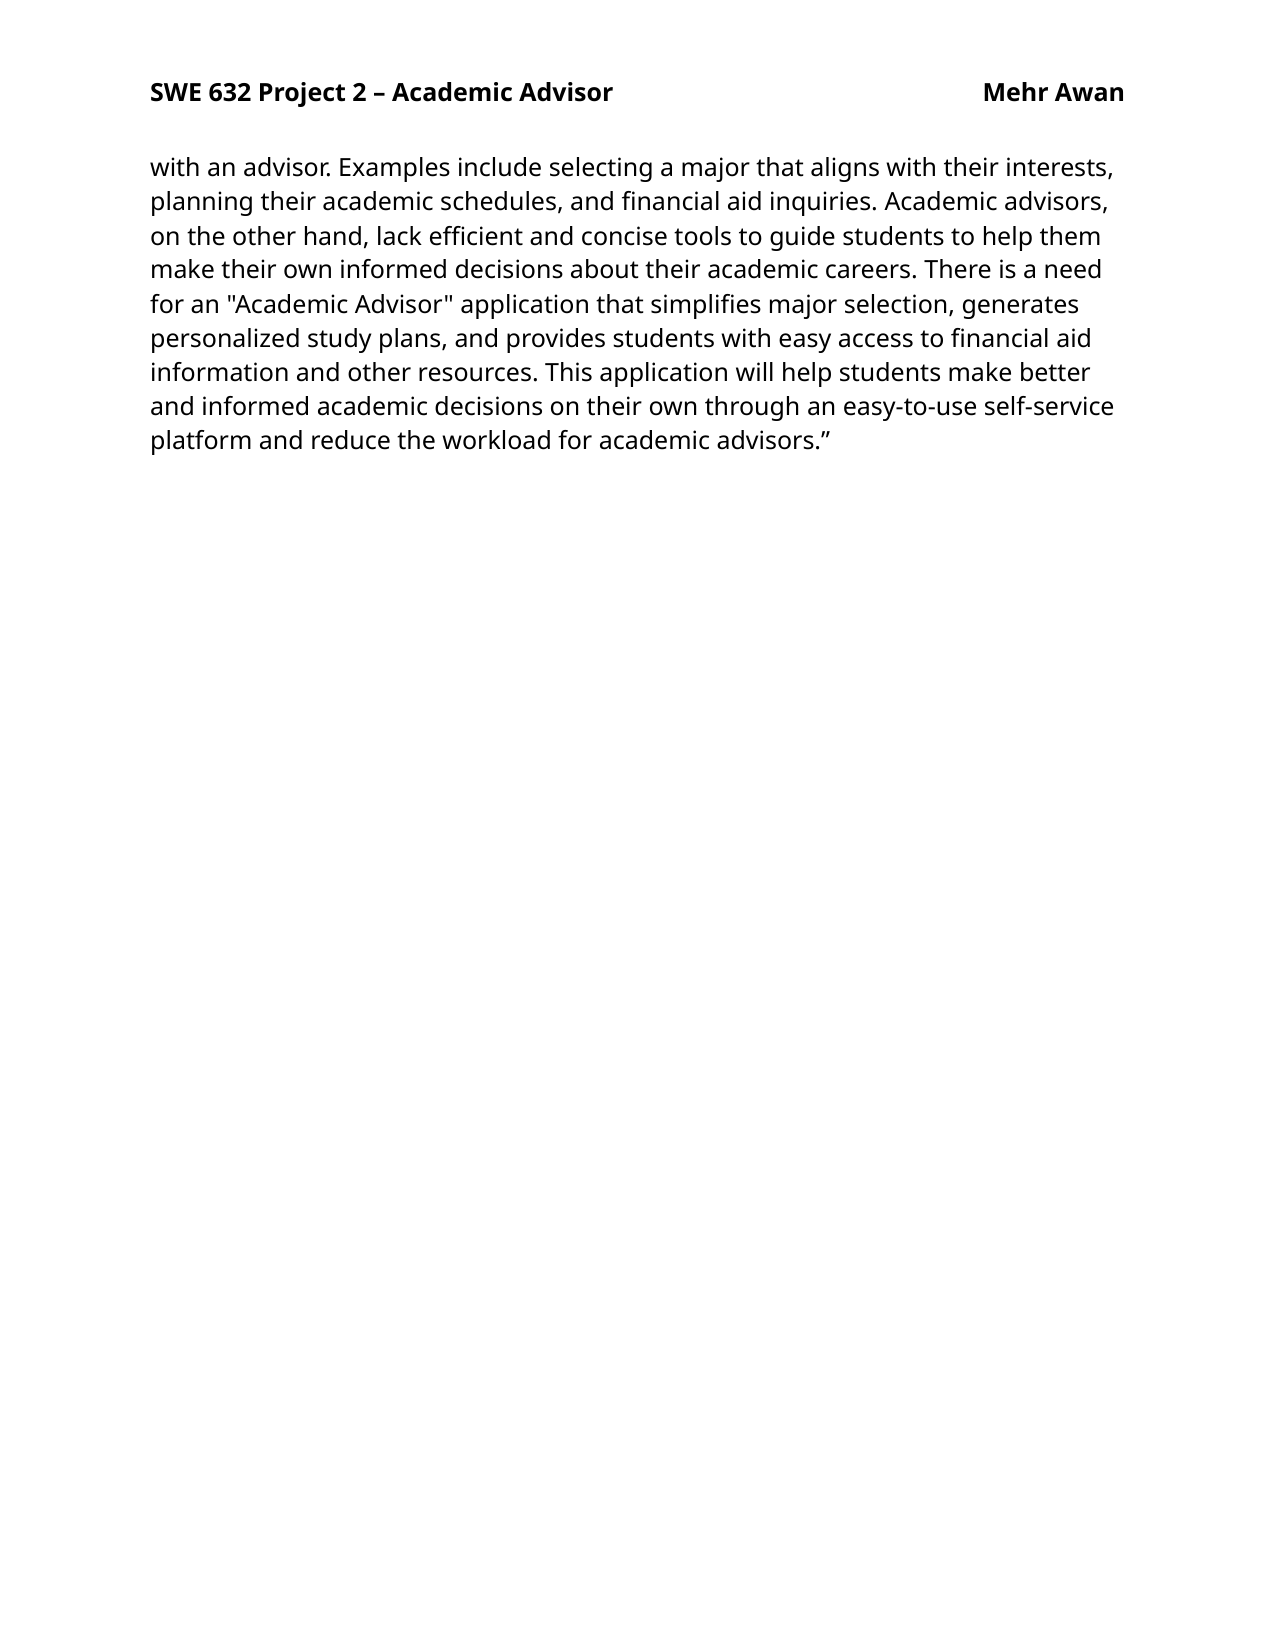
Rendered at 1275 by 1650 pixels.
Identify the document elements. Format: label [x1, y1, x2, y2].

text [150, 150, 1125, 457]
